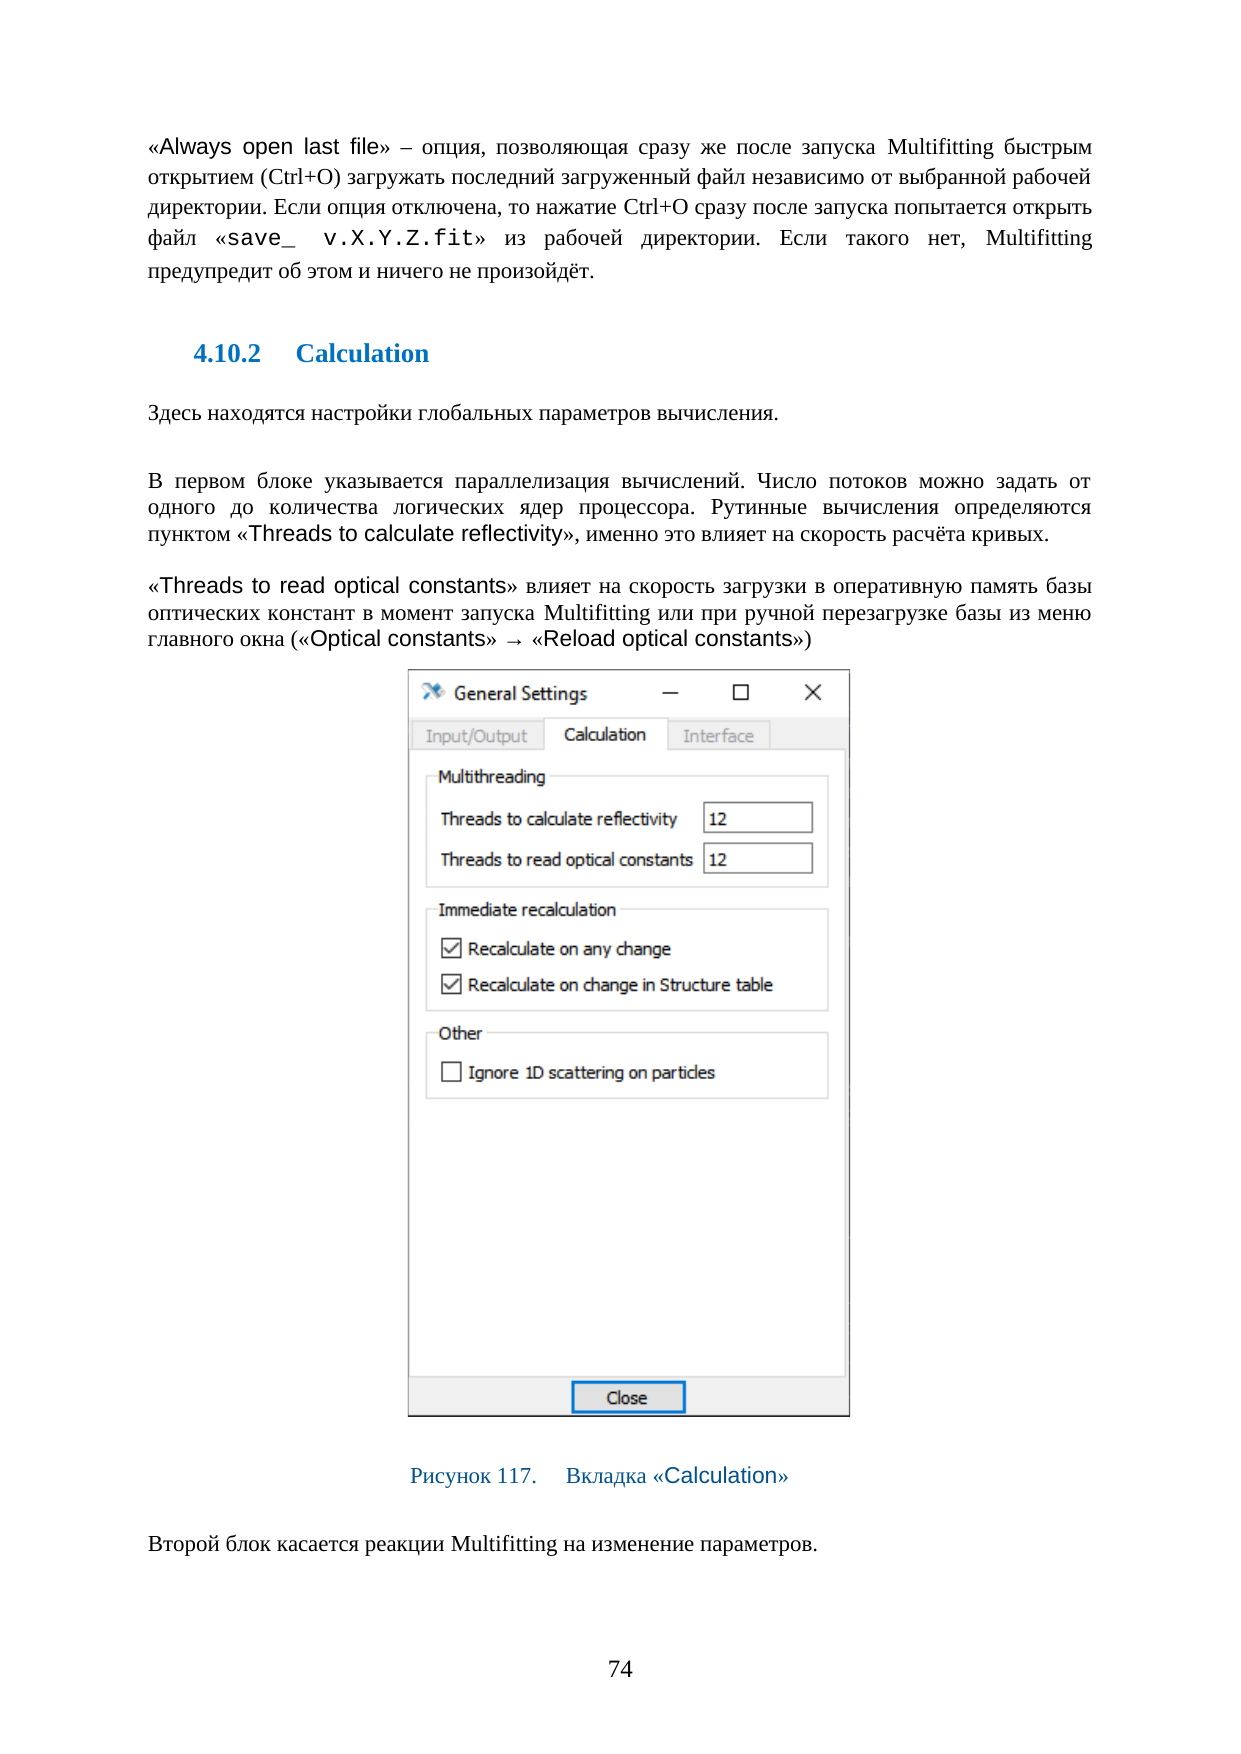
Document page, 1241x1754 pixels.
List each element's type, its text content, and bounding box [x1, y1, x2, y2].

subtitle Calculation [193, 337, 1093, 368]
picture [407, 669, 851, 1417]
text Второй блок касается реакции Multifitting на изменение параметров. [148, 1530, 1093, 1556]
text В первом блоке указывается параллелизация вычислений. Число потоков можно задать от одного до количества логических ядер процессора. Рутинные вычисления определяются пунктом «Threads to calculate reflectivity», именно это влияет на скорость расчёта кривых. [148, 467, 1093, 546]
text «Always open last file» – опция, позволяющая сразу же после запуска Multifitting быстрым открытием (Ctrl+O) загружать последний загруженный файл независимо от выбранной рабочей директории. Если опция отключена, то нажатие Ctrl+O сразу после запуска попытается открыть файл «save_ v.X.Y.Z.fit» из рабочей директории. Если такого нет, Multifitting предупредит об этом и ничего не произойдёт. [148, 133, 1093, 283]
text Здесь находятся настройки глобальных параметров вычисления. [148, 399, 1093, 426]
text «Threads to read optical constants» влияет на скорость загрузки в оперативную память базы оптических констант в момент запуска Multifitting или при ручной перезагрузке базы из меню главного окна («Optical constants» → «Reload optical constants») [148, 572, 1093, 652]
